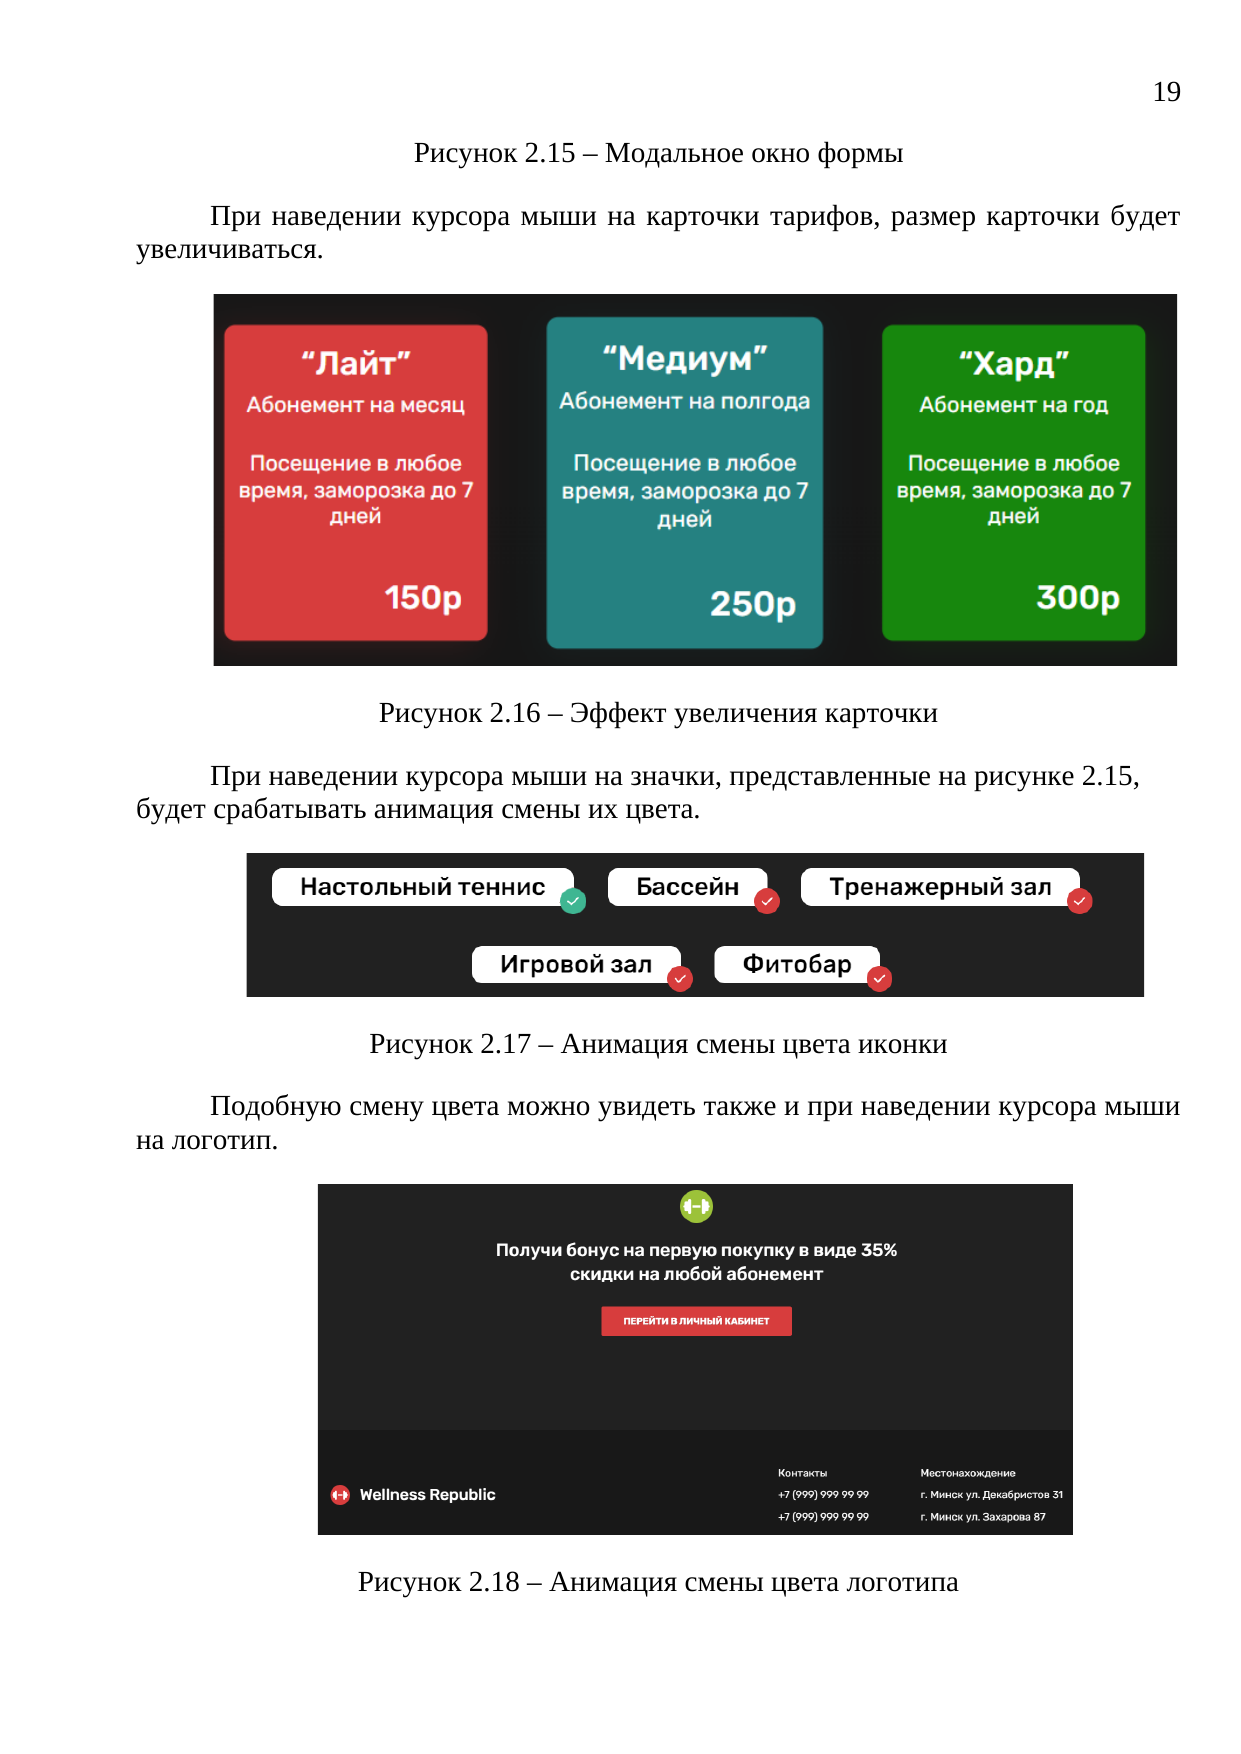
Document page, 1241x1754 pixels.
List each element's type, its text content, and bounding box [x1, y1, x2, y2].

picture [246, 853, 1145, 997]
text Рисунок 2.15 – Модальное окно формы [136, 135, 1181, 169]
text При наведении курсора мыши на значки, представленные на рисунке 2.15, будет срабатывать анимация смены их цвета. [136, 758, 1181, 825]
text Рисунок 2.16 – Эффект увеличения карточки [136, 695, 1181, 728]
text Подобную смену цвета можно увидеть также и при наведении курсора мыши на логотип. [136, 1088, 1181, 1156]
picture [213, 294, 1178, 666]
text Рисунок 2.18 – Анимация смены цвета логотипа [136, 1564, 1181, 1597]
text При наведении курсора мыши на карточки тарифов, размер карточки будет увеличиваться. [136, 198, 1181, 265]
picture [317, 1184, 1073, 1535]
text Рисунок 2.17 – Анимация смены цвета иконки [136, 1026, 1181, 1059]
